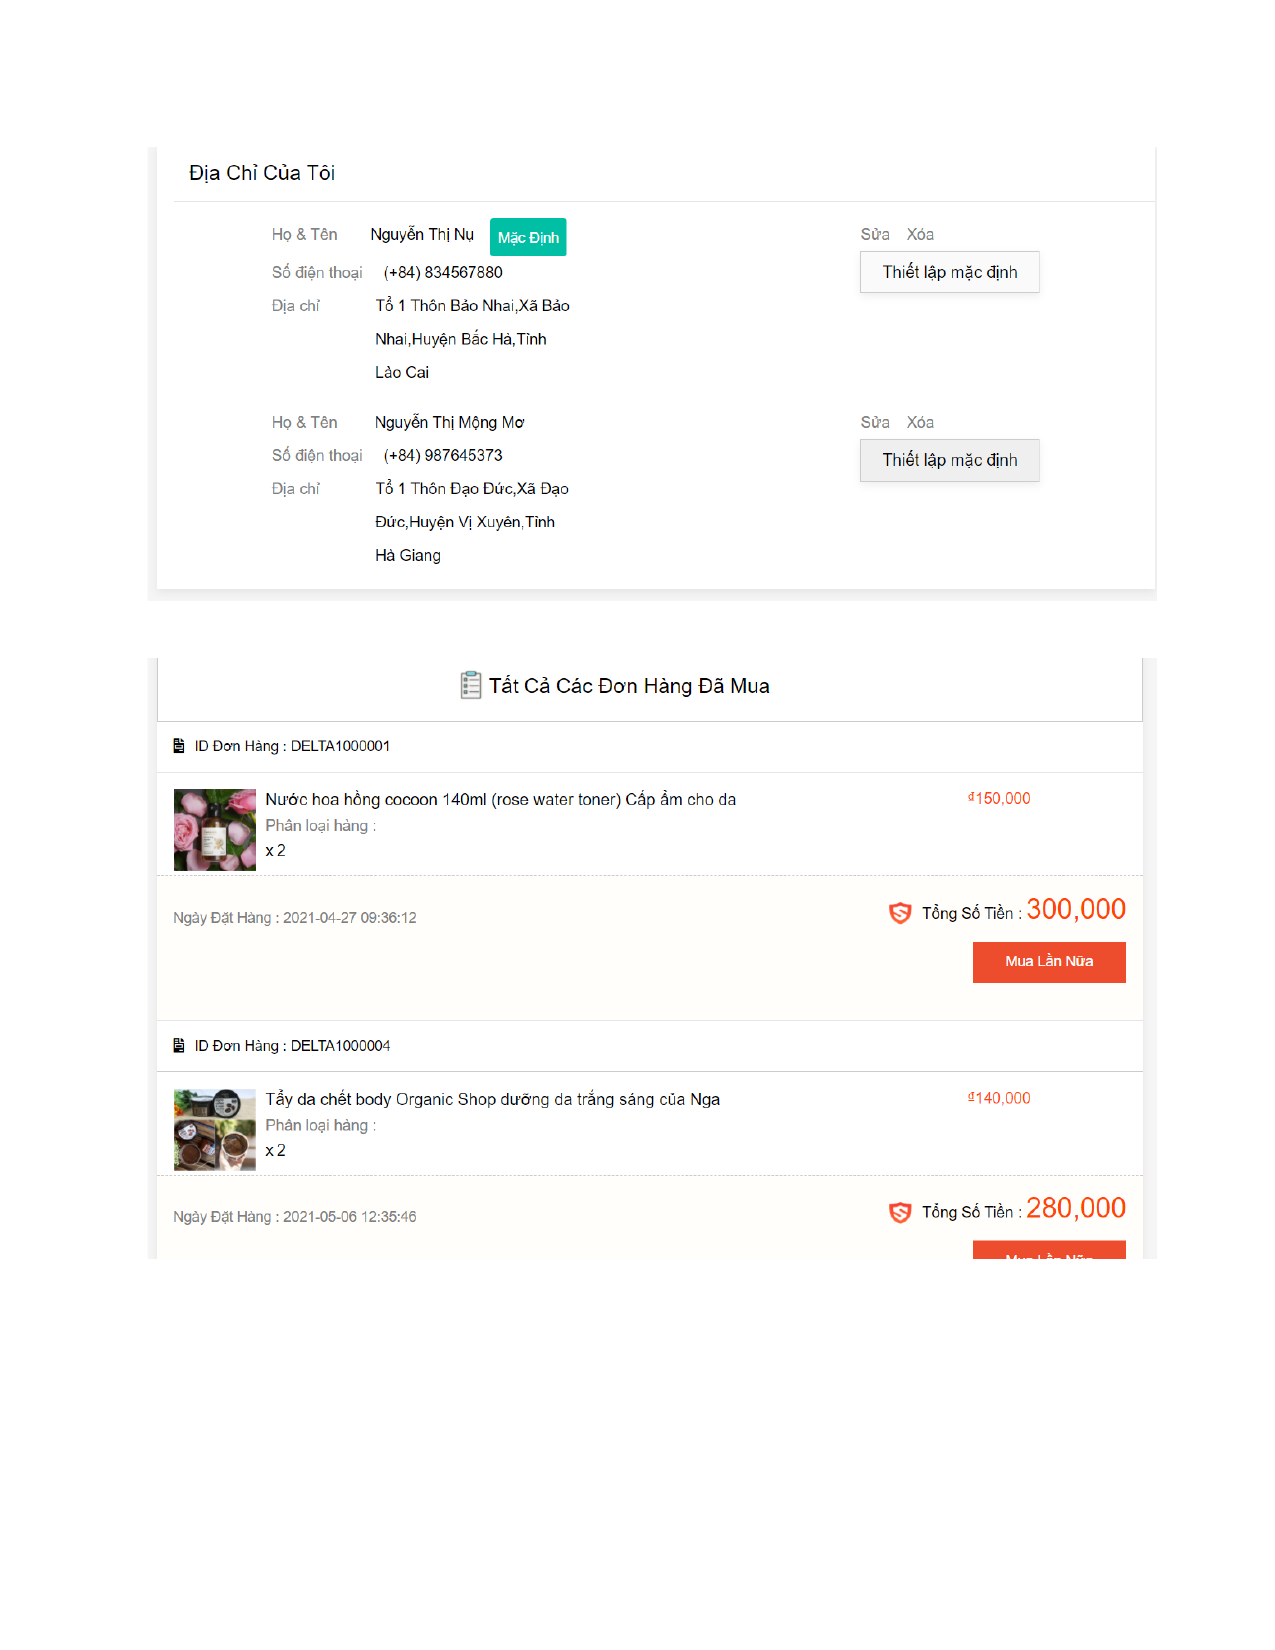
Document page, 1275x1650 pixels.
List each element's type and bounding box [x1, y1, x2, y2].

picture [147, 658, 1157, 1259]
picture [147, 147, 1157, 601]
